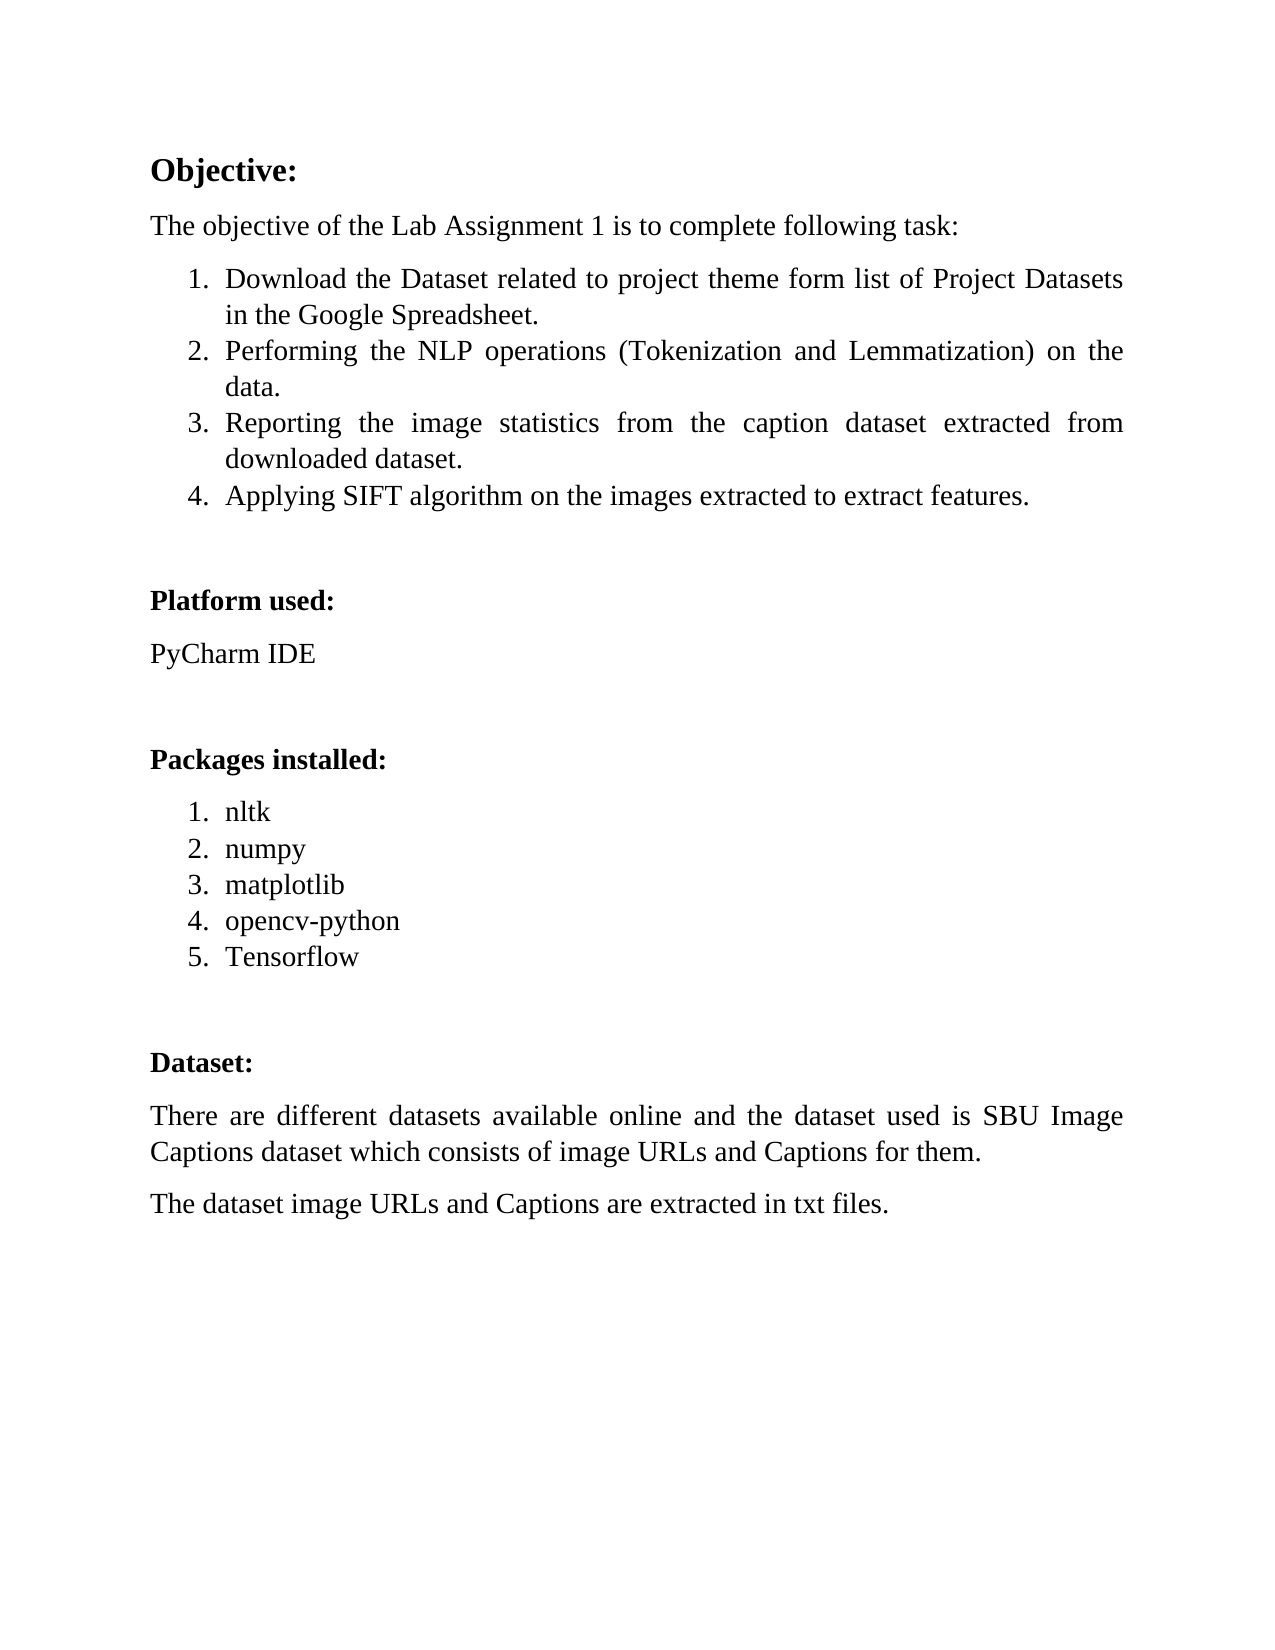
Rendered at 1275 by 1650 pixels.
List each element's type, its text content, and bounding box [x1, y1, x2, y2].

text Objective: [150, 150, 1125, 188]
list matplotlib [187, 867, 1125, 900]
list Download the Dataset related to project theme form list of Project Datasets in the Google Spreadsheet. [187, 261, 1125, 331]
list Tensorflow [187, 939, 1125, 973]
list Applying SIFT algorithm on the images extracted to extract features. [187, 478, 1125, 511]
text Platform used: [150, 583, 1125, 617]
list Performing the NLP operations (Tokenization and Lemmatization) on the data. [187, 333, 1125, 403]
text There are different datasets available online and the dataset used is SBU Image Captions dataset which consists of image URLs and Captions for them. [150, 1098, 1125, 1167]
text The objective of the Lab Assignment 1 is to complete following task: [150, 208, 1125, 242]
list nltk [187, 794, 1125, 828]
text Packages installed: [150, 742, 1125, 775]
text PyCharm IDE [150, 636, 1125, 670]
list numpy [187, 831, 1125, 864]
text The dataset image URLs and Captions are extracted in txt files. [150, 1187, 1125, 1220]
list opencv-python [187, 903, 1125, 937]
text Dataset: [150, 1045, 1125, 1078]
list Reporting the image statistics from the caption dataset extracted from downloaded dataset. [187, 405, 1125, 475]
